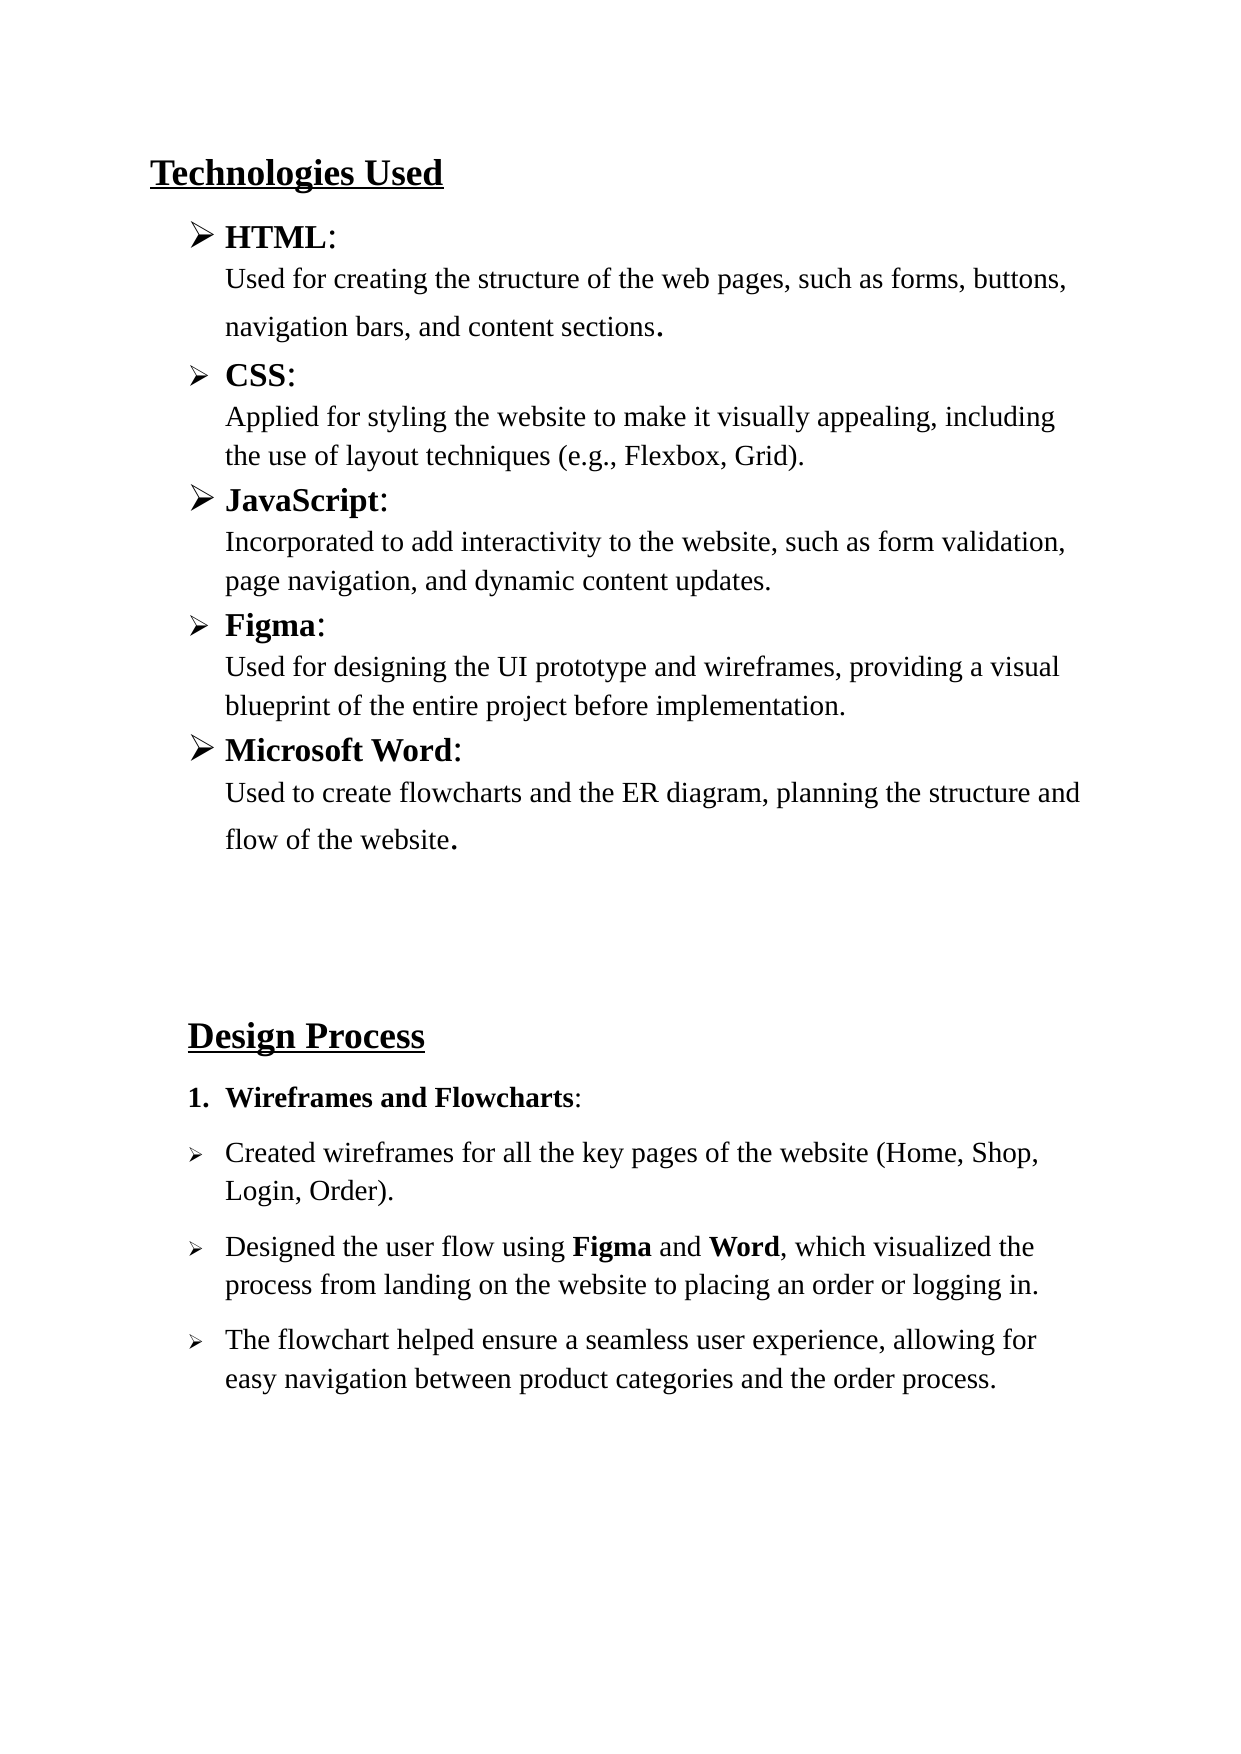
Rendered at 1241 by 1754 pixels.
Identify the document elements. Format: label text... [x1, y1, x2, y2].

list Designed the user flow using Figma and Word, which visualized the process from landing on the website to placing an order or logging in. [187, 1229, 1090, 1301]
text Technologies Used [150, 150, 1090, 193]
list HTML: Used for creating the structure of the web pages, such as forms, buttons, navigation bars, and content sections. [187, 213, 1090, 344]
list Wireframes and Flowcharts: [187, 1080, 1090, 1113]
list The flowchart helped ensure a seamless user experience, allowing for easy navigation between product categories and the order process. [187, 1322, 1090, 1394]
list JavaScript: Incorporated to add interactivity to the website, such as form validation, page navigation, and dynamic content updates. [187, 476, 1090, 596]
text Design Process [187, 1013, 1090, 1057]
list Figma: Used for designing the UI prototype and wireframes, providing a visual blueprint of the entire project before implementation. [187, 601, 1090, 722]
list CSS: Applied for styling the website to make it visually appealing, including the use of layout techniques (e.g., Flexbox, Grid). [187, 351, 1090, 471]
list Microsoft Word: Used to create flowcharts and the ER diagram, planning the structure and flow of the website. [187, 727, 1090, 858]
list Created wireframes for all the key pages of the website (Home, Shop, Login, Order). [187, 1135, 1090, 1207]
